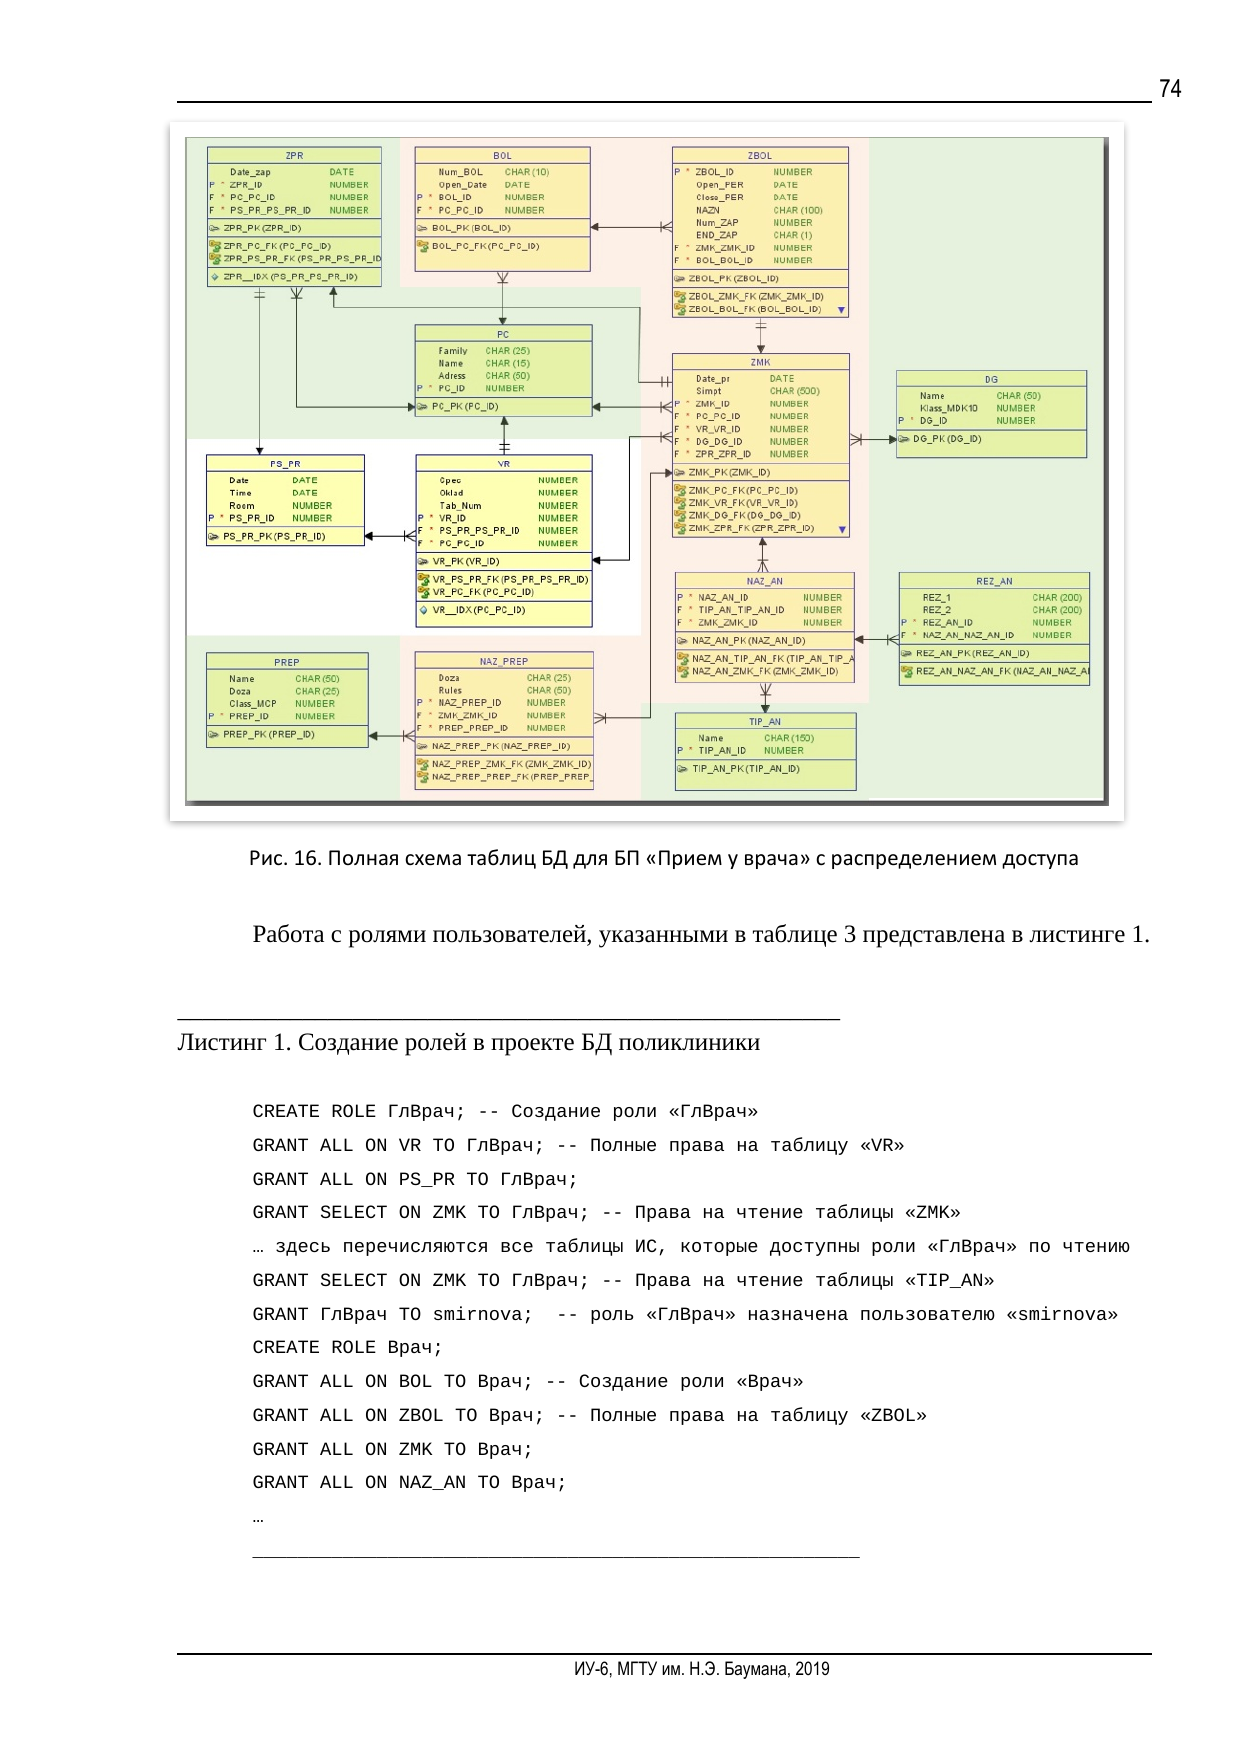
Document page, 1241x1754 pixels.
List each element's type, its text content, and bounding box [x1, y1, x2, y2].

text Работа с ролями пользователей, указанными в таблице 3 представлена в листинге 1. [177, 919, 1152, 948]
text ______________________________________________________ [177, 1541, 1152, 1562]
text _____________________________________________________ [177, 994, 1152, 1023]
text GRANT SELECT ON ZMK TO ГлВрач; -- Права на чтение таблицы «ZMK» [177, 1203, 1152, 1224]
text GRANT ALL ON ZBOL TO Врач; -- Полные права на таблицу «ZBOL» [177, 1406, 1152, 1427]
text CREATE ROLE ГлВрач; -- Создание роли «ГлВрач» [177, 1102, 1152, 1123]
text Рис. 16. Полная схема таблиц БД для БП «Прием у врача» с распределением доступа [177, 843, 1152, 871]
text … [177, 1507, 1152, 1528]
text GRANT ALL ON BOL TO Врач; -- Создание роли «Врач» [177, 1372, 1152, 1393]
text GRANT ALL ON PS_PR TO ГлВрач; [177, 1169, 1152, 1191]
text CREATE ROLE Врач; [177, 1338, 1152, 1359]
text GRANT ALL ON ZMK TO Врач; [177, 1439, 1152, 1461]
picture [184, 137, 1109, 806]
text GRANT ALL ON VR TO ГлВрач; -- Полные права на таблицу «VR» [177, 1136, 1152, 1157]
text GRANT SELECT ON ZMK TO ГлВрач; -- Права на чтение таблицы «TIP_AN» [177, 1271, 1152, 1292]
text Листинг 1. Создание ролей в проекте БД поликлиники [177, 1027, 1152, 1056]
text GRANT ALL ON NAZ_AN TO Врач; [177, 1473, 1152, 1494]
text … здесь перечисляются все таблицы ИС, которые доступны роли «ГлВрач» по чтению [177, 1237, 1152, 1258]
text GRANT ГлВрач TO smirnova; -- роль «ГлВрач» назначена пользователю «smirnova» [177, 1304, 1152, 1326]
